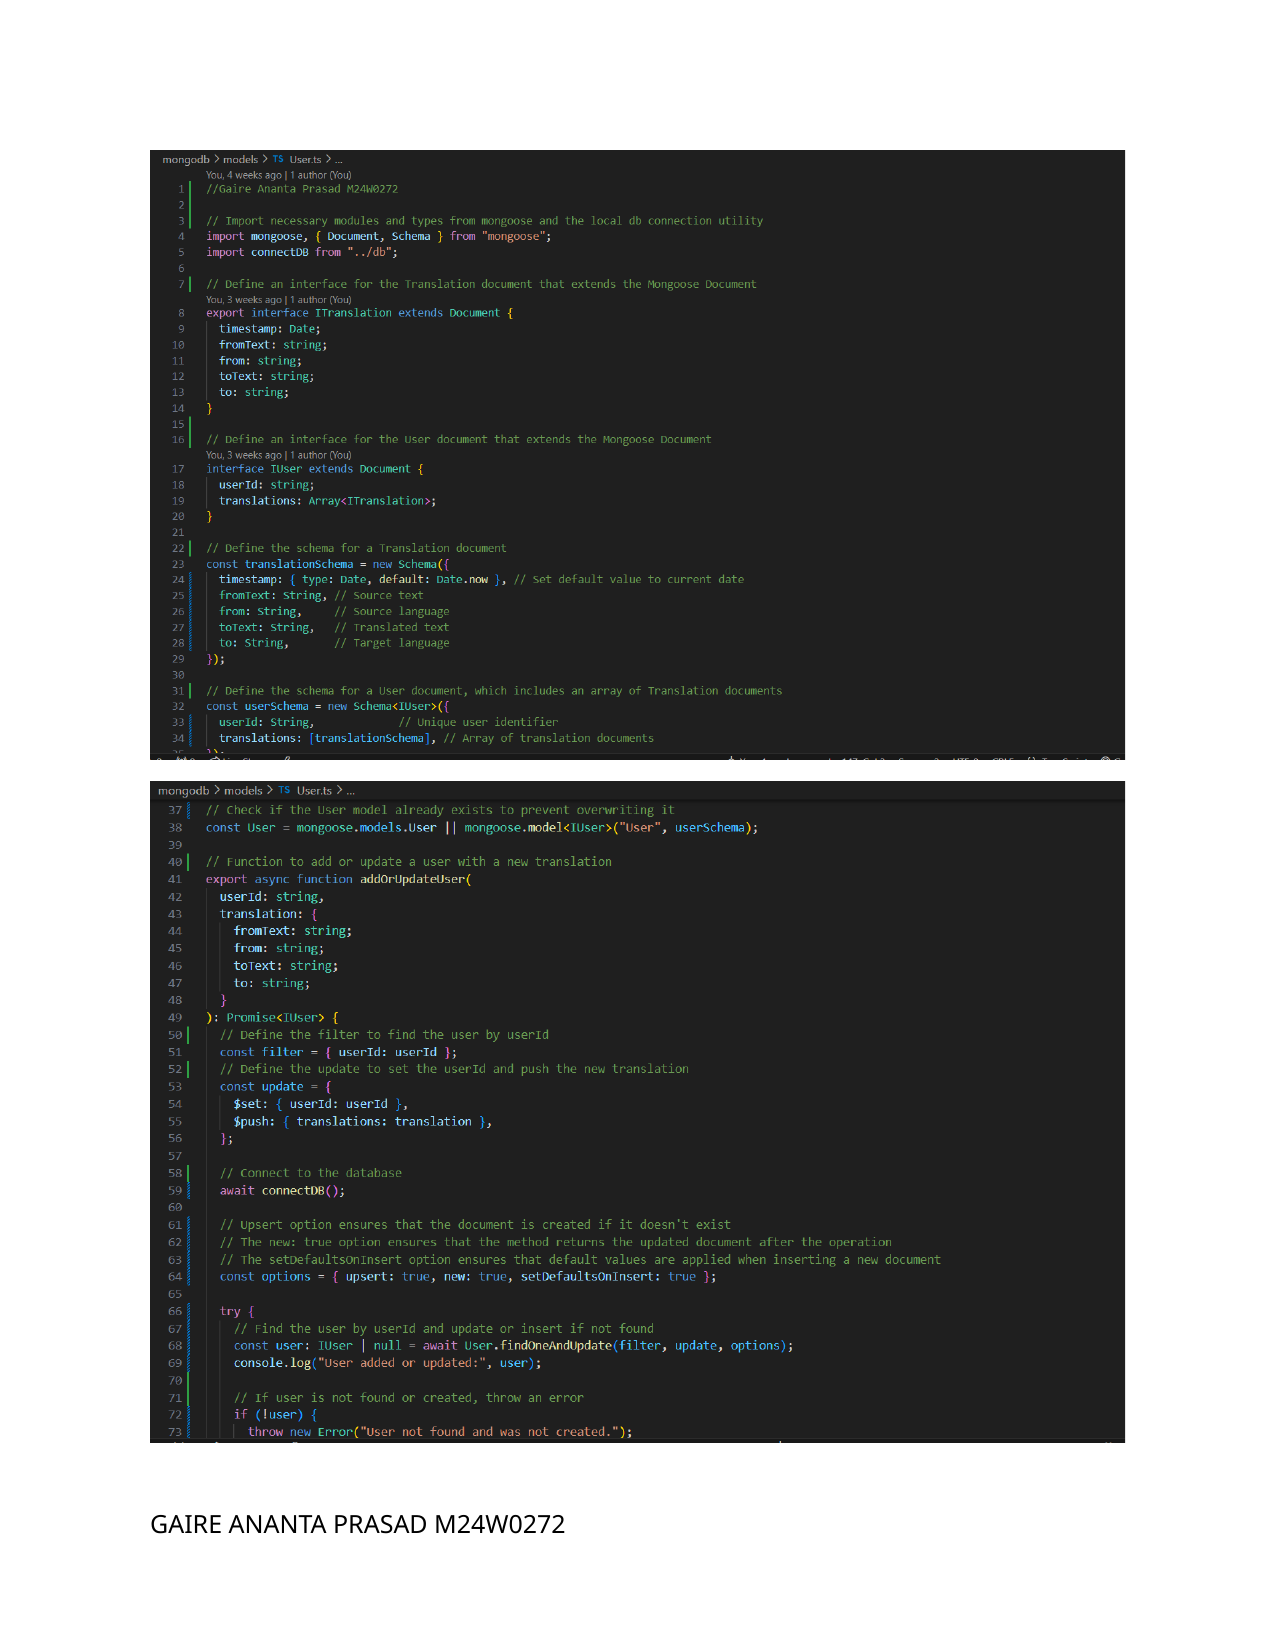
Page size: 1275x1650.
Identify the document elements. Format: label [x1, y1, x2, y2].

picture [150, 150, 1125, 760]
picture [150, 781, 1125, 1443]
